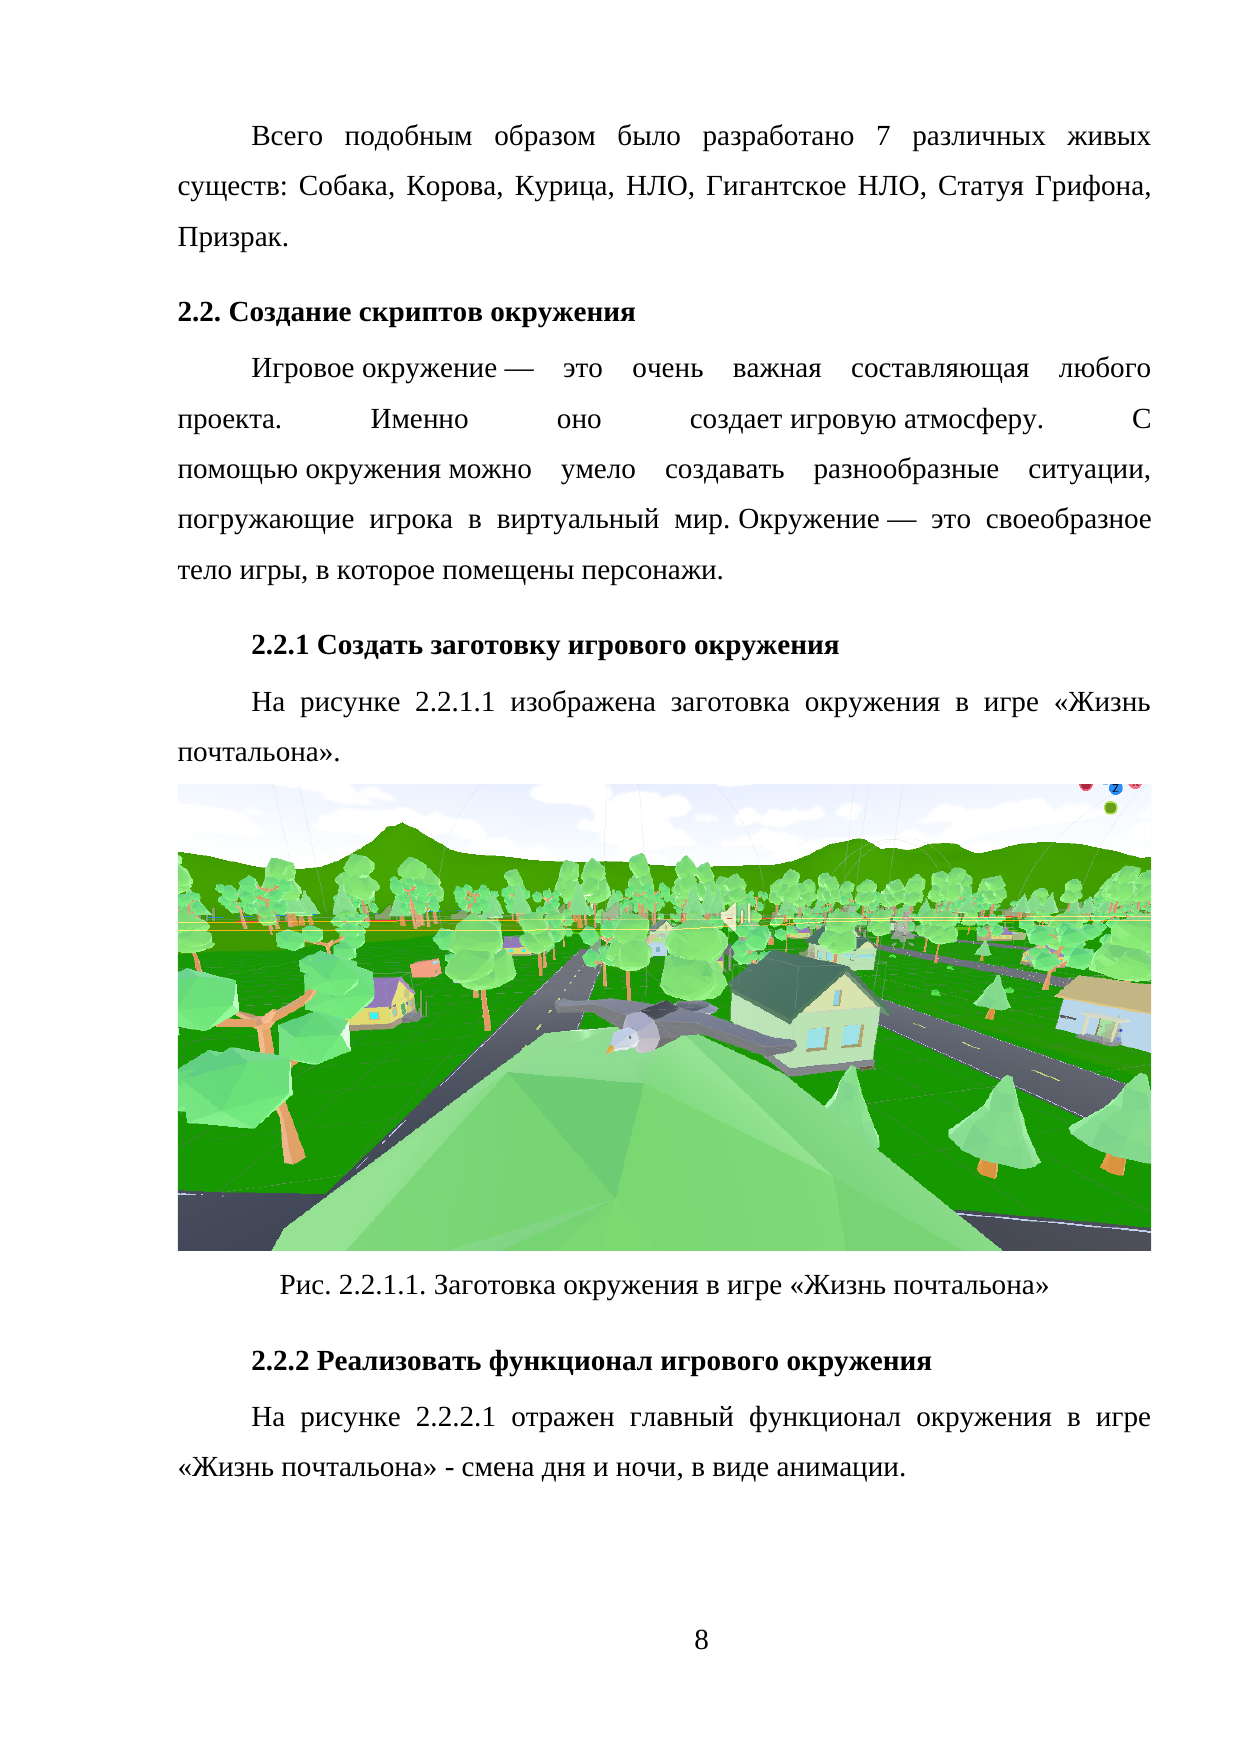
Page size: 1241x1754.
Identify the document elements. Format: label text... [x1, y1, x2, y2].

subtitle 2.2.2 Реализовать функционал игрового окружения [177, 1343, 1152, 1376]
subtitle Создание скриптов окружения [177, 294, 1152, 328]
text На рисунке 2.2.1.1 изображена заготовка окружения в игре «Жизнь почтальона». [177, 684, 1152, 768]
text Рис. 2.2.1.1. Заготовка окружения в игре «Жизнь почтальона» [177, 1267, 1152, 1301]
subtitle 2.2.1 Создать заготовку игрового окружения [177, 627, 1152, 661]
text Всего подобным образом было разработано 7 различных живых существ: Собака, Корова, Курица, НЛО, Гигантское НЛО, Статуя Грифона, Призрак. [177, 118, 1152, 252]
picture [177, 784, 1152, 1251]
text На рисунке 2.2.2.1 отражен главный функционал окружения в игре «Жизнь почтальона» - смена дня и ночи, в виде анимации. [177, 1399, 1152, 1483]
text Игровое окружение — это очень важная составляющая любого проекта. Именно оно создает игровую атмосферу. С помощью окружения можно умело создавать разнообразные ситуации, погружающие игрока в виртуальный мир. Окружение — это своеобразное тело игры, в которое помещены персонажи. [177, 351, 1152, 585]
